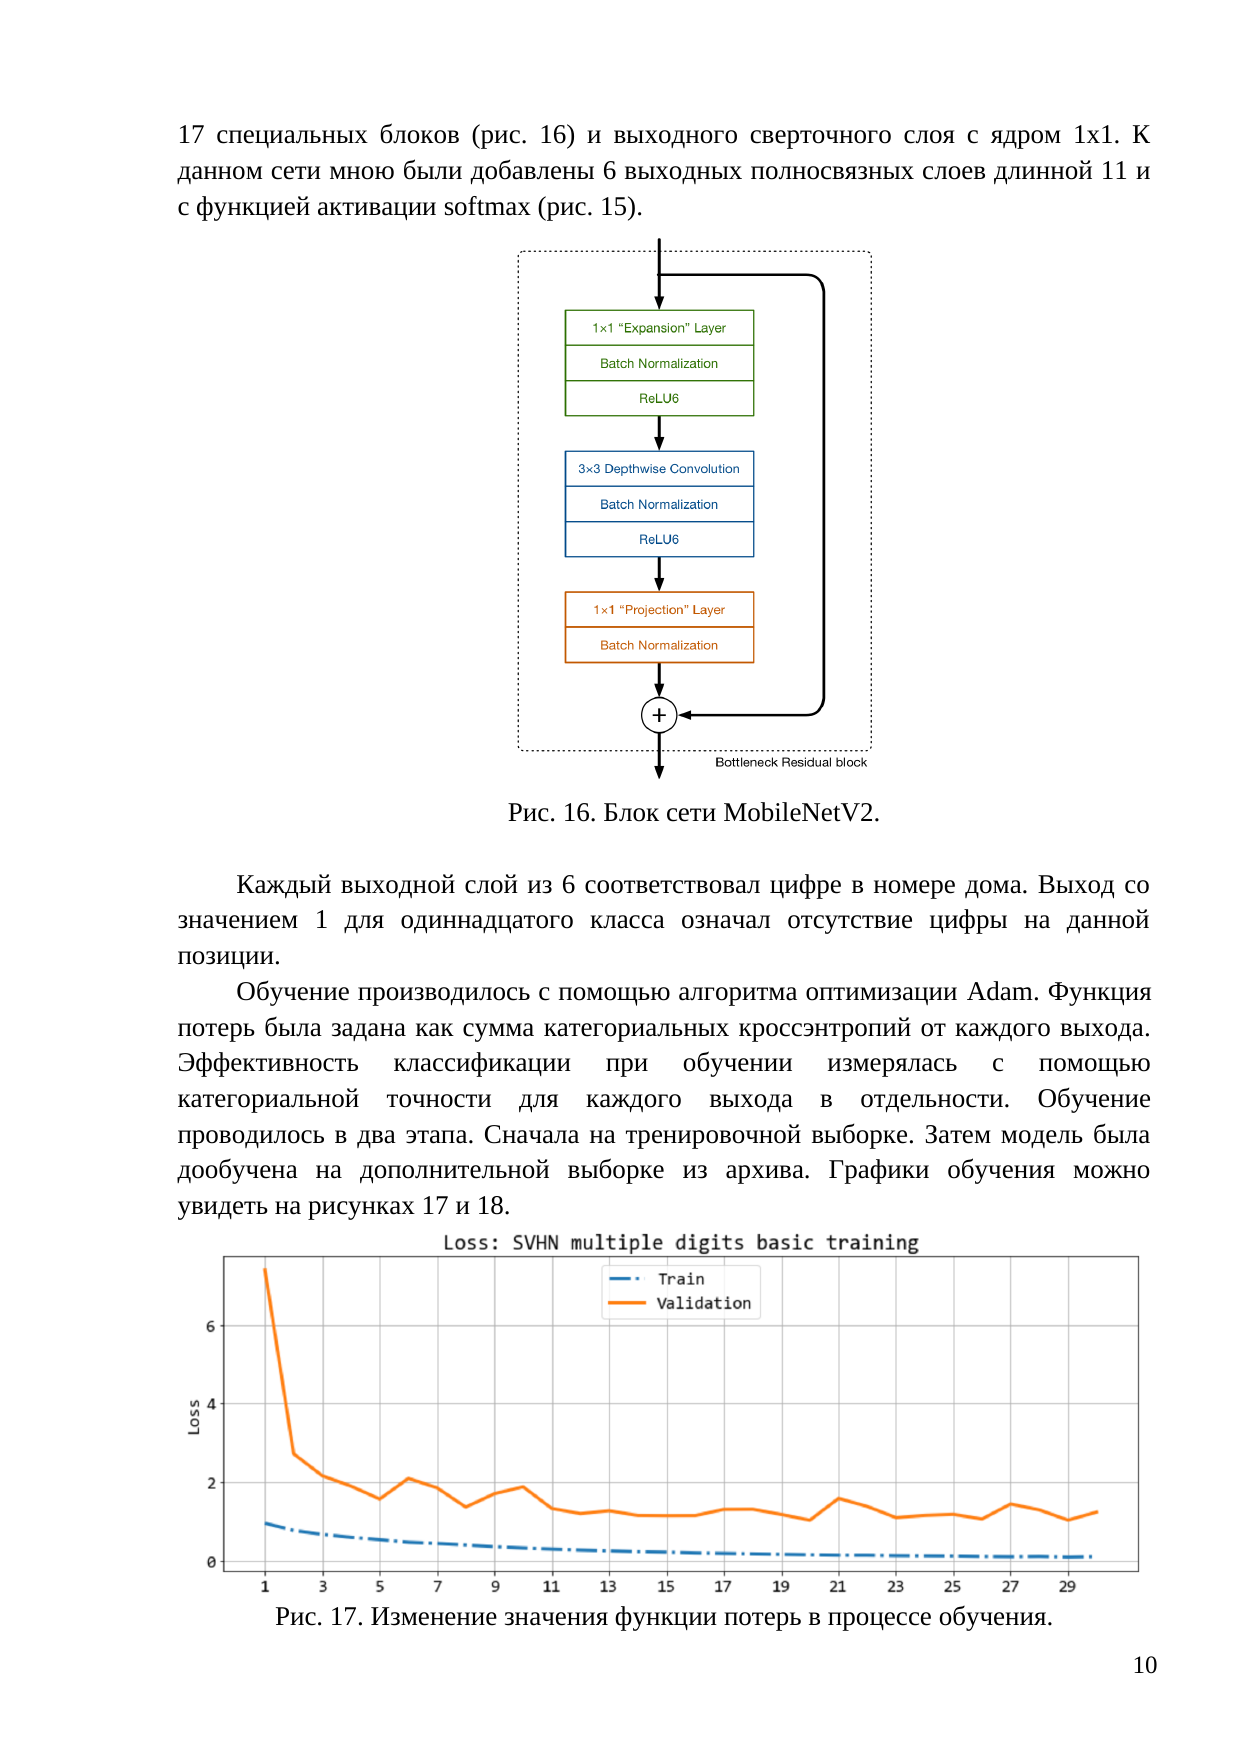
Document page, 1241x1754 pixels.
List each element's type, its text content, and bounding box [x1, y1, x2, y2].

text Каждый выходной слой из 6 соответствовал цифре в номере дома. Выход со значением 1 для одиннадцатого класса означал отсутствие цифры на данной позиции. [177, 868, 1152, 970]
picture [484, 225, 904, 792]
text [177, 118, 1152, 221]
text Рис. 16. Блок сети MobileNetV2. [177, 796, 1152, 827]
picture [177, 1225, 1152, 1597]
text Обучение производилось с помощью алгоритма оптимизации Adam. Функция потерь была задана как сумма категориальных кроссэнтропий от каждого выхода. Эффективность классификации при обучении измерялась с помощью категориальной точности для каждого выхода в отдельности. Обучение проводилось в два этапа. Сначала на тренировочной выборке. Затем модель была дообучена на дополнительной выборке из архива. Графики обучения можно увидеть на рисунках 17 и 18. [177, 975, 1152, 1220]
text Рис. 17. Изменение значения функции потерь в процессе обучения. [177, 1601, 1152, 1632]
